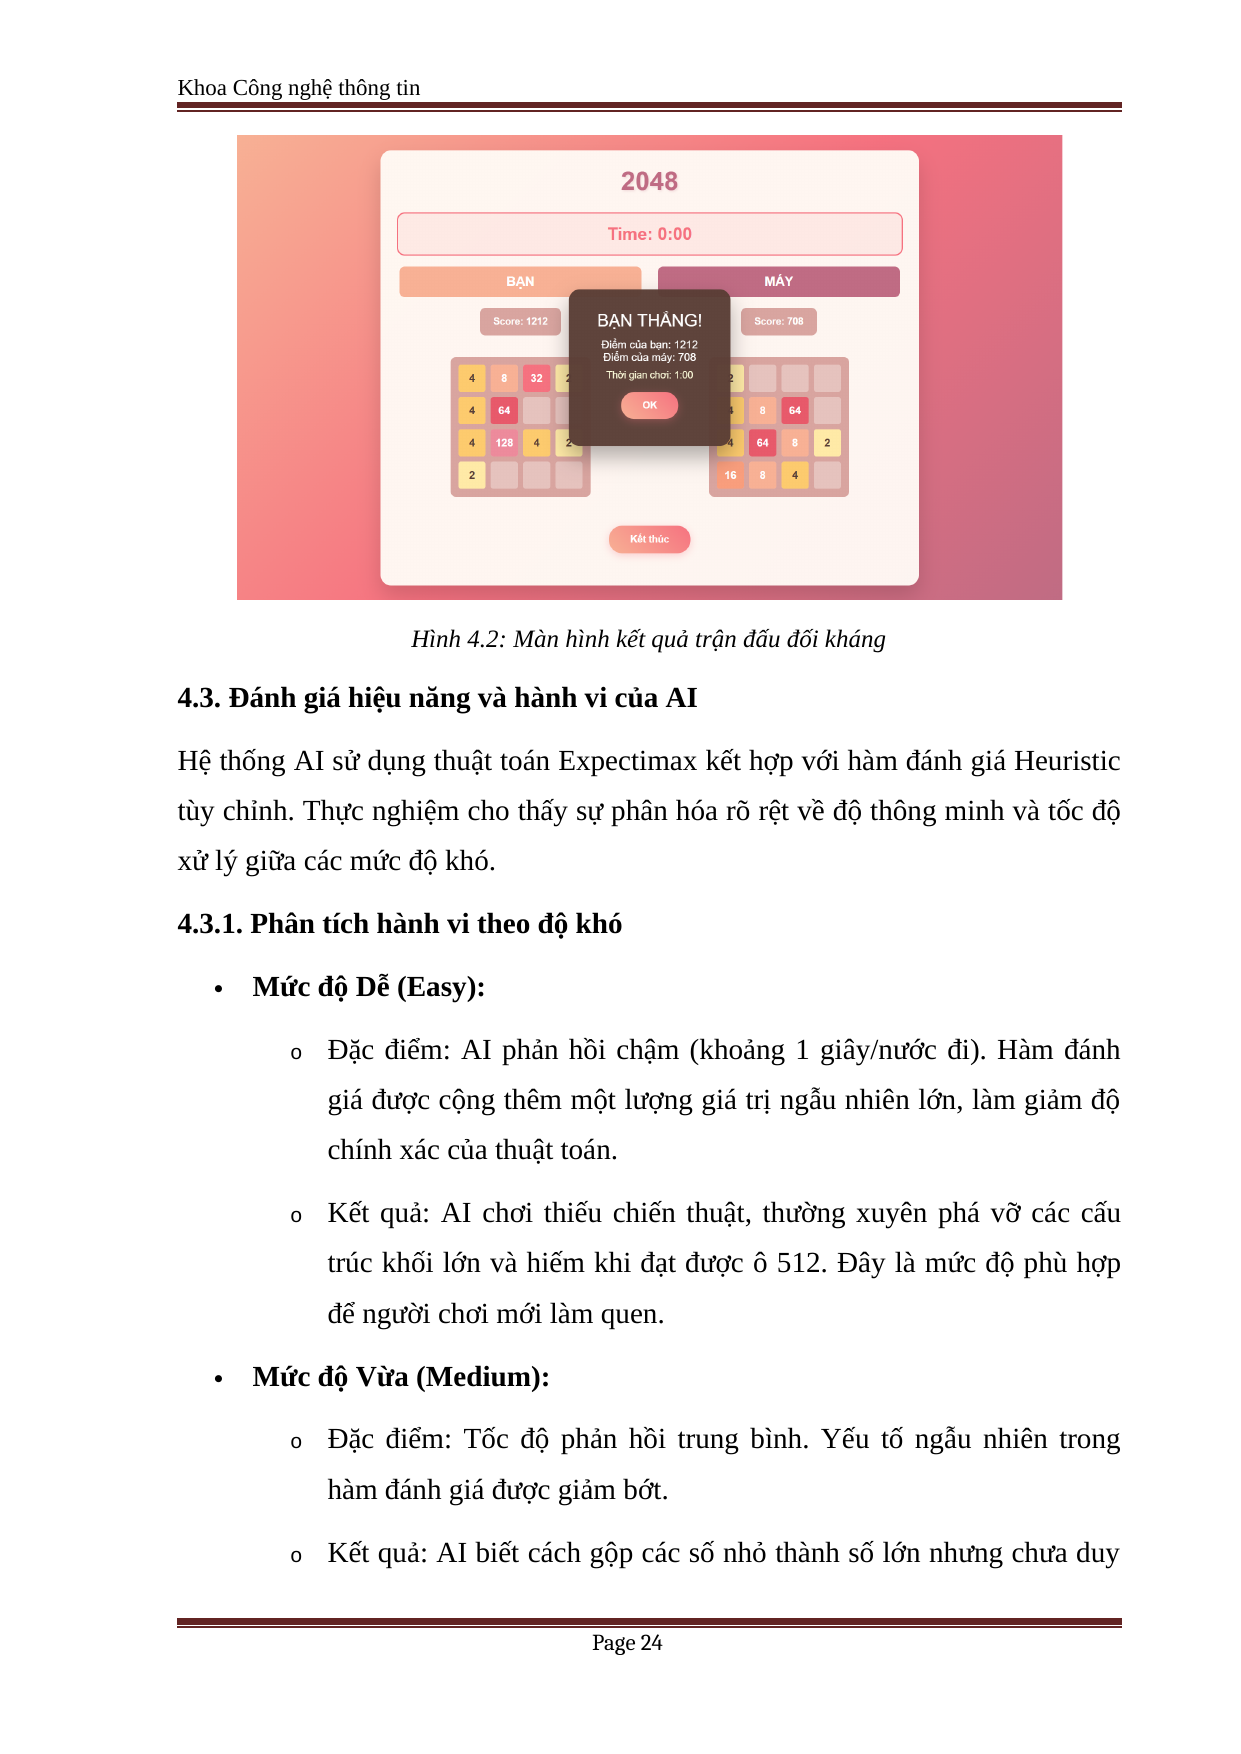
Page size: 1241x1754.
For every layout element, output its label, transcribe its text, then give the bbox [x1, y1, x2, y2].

text 4.3.1. Phân tích hành vi theo độ khó [177, 906, 1122, 940]
list Đặc điểm: AI phản hồi chậm (khoảng 1 giây/nước đi). Hàm đánh giá được cộng thêm một lượng giá trị ngẫu nhiên lớn, làm giảm độ chính xác của thuật toán. [290, 1032, 1122, 1166]
text Hình 4.2: Màn hình kết quả trận đấu đối kháng [177, 624, 1122, 653]
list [290, 1535, 1122, 1568]
list Mức độ Dễ (Easy): [215, 969, 1122, 1003]
picture [237, 135, 1063, 600]
text Hệ thống AI sử dụng thuật toán Expectimax kết hợp với hàm đánh giá Heuristic tùy chỉnh. Thực nghiệm cho thấy sự phân hóa rõ rệt về độ thông minh và tốc độ xử lý giữa các mức độ khó. [177, 743, 1122, 877]
list Kết quả: AI chơi thiếu chiến thuật, thường xuyên phá vỡ các cấu trúc khối lớn và hiếm khi đạt được ô 512. Đây là mức độ phù hợp để người chơi mới làm quen. [290, 1195, 1122, 1329]
list Mức độ Vừa (Medium): [215, 1359, 1122, 1392]
list Đặc điểm: Tốc độ phản hồi trung bình. Yếu tố ngẫu nhiên trong hàm đánh giá được giảm bớt. [290, 1422, 1122, 1505]
text 4.3. Đánh giá hiệu năng và hành vi của AI [177, 680, 1122, 713]
